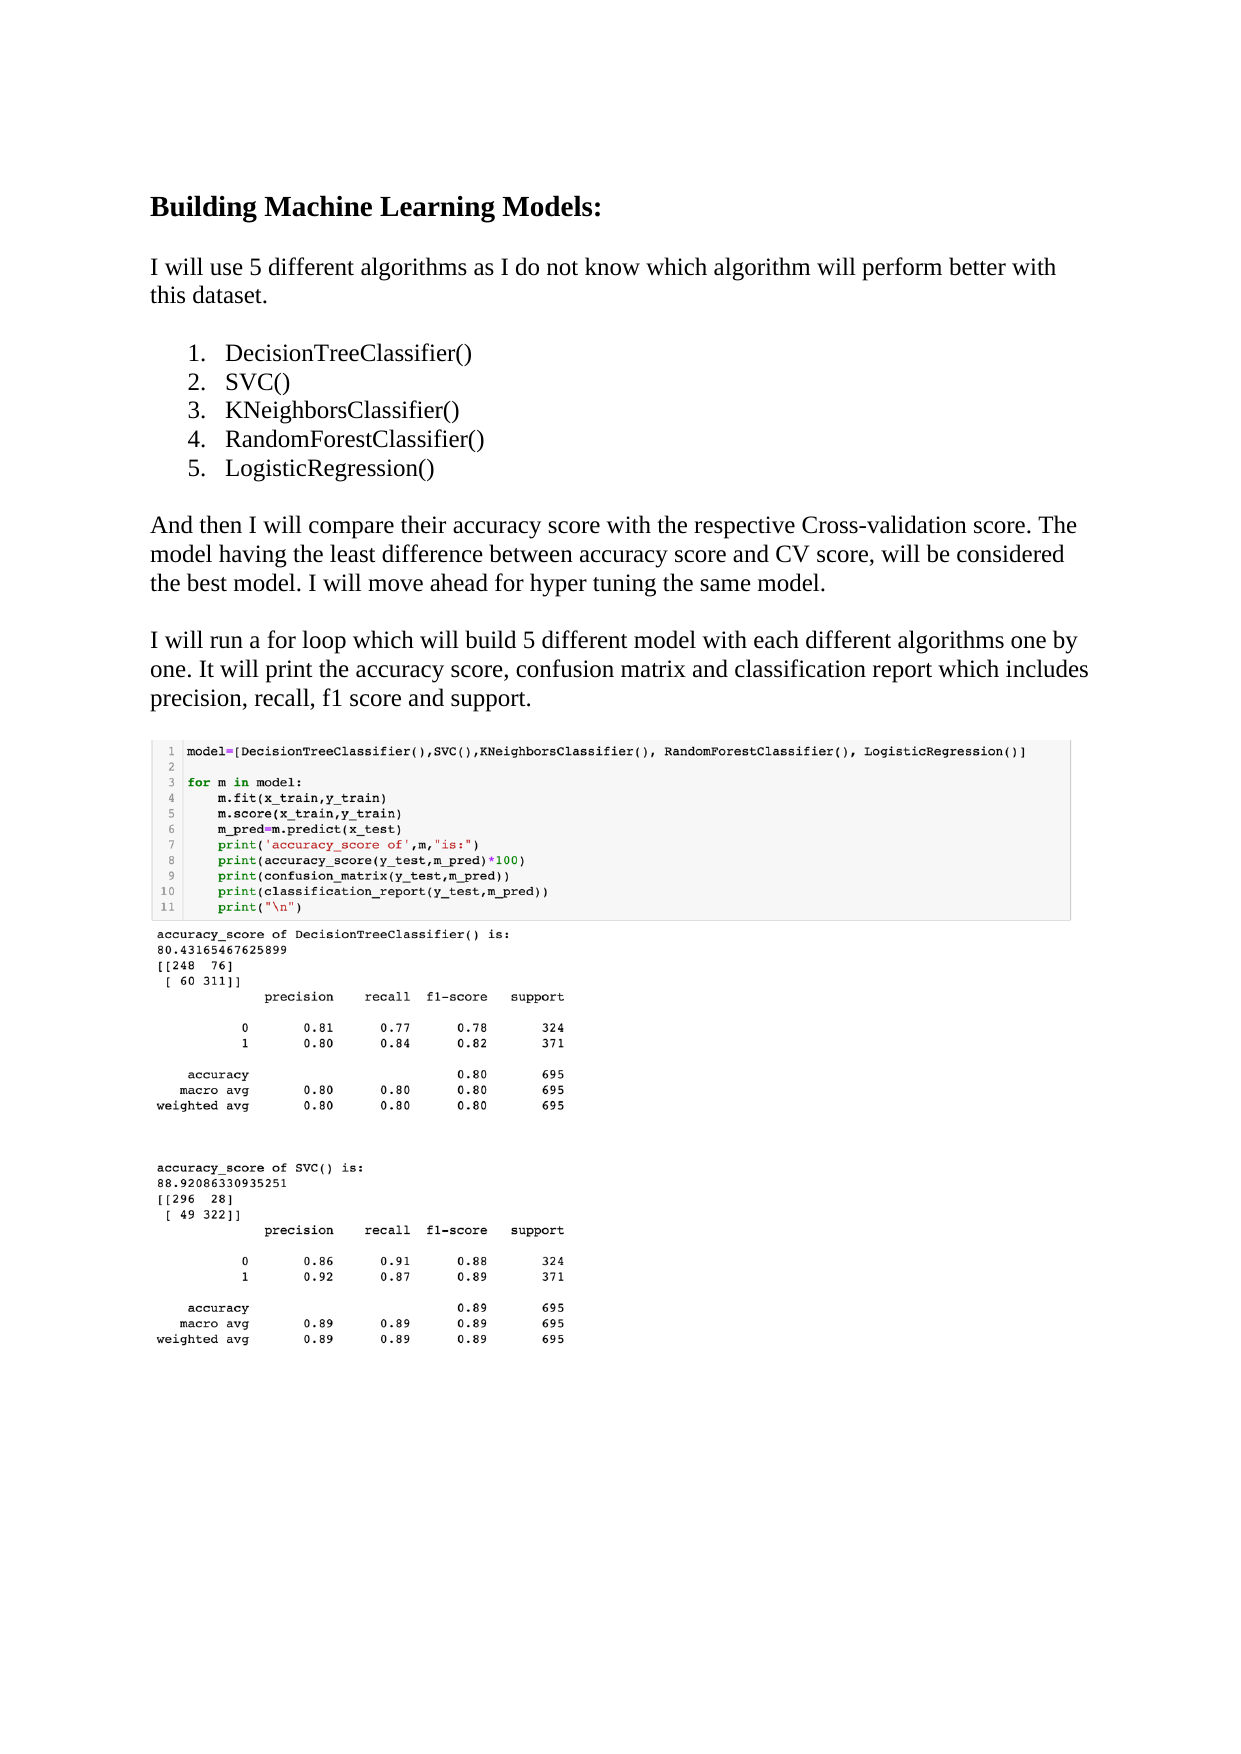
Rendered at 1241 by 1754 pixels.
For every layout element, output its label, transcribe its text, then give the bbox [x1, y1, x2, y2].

list KNeighborsClassifier() [187, 395, 1090, 424]
text I will run a for loop which will build 5 different model with each different algorithms one by one. It will print the accuracy score, confusion matrix and classification report which includes precision, recall, f1 score and support. [150, 625, 1090, 712]
list LogisticRegression() [187, 453, 1090, 482]
text I will use 5 different algorithms as I do not know which algorithm will perform better with this dataset. [150, 252, 1090, 309]
text Building Machine Learning Models: [150, 189, 1090, 223]
list RandomForestClassifier() [187, 424, 1090, 453]
list SVC() [187, 367, 1090, 395]
text And then I will compare their accuracy score with the respective Cross-validation score. The model having the least difference between accuracy score and CV score, will be considered the best model. I will move ahead for hyper tuning the same model. [150, 510, 1090, 597]
list DecisionTreeClassifier() [187, 338, 1090, 367]
picture [150, 740, 1083, 1361]
